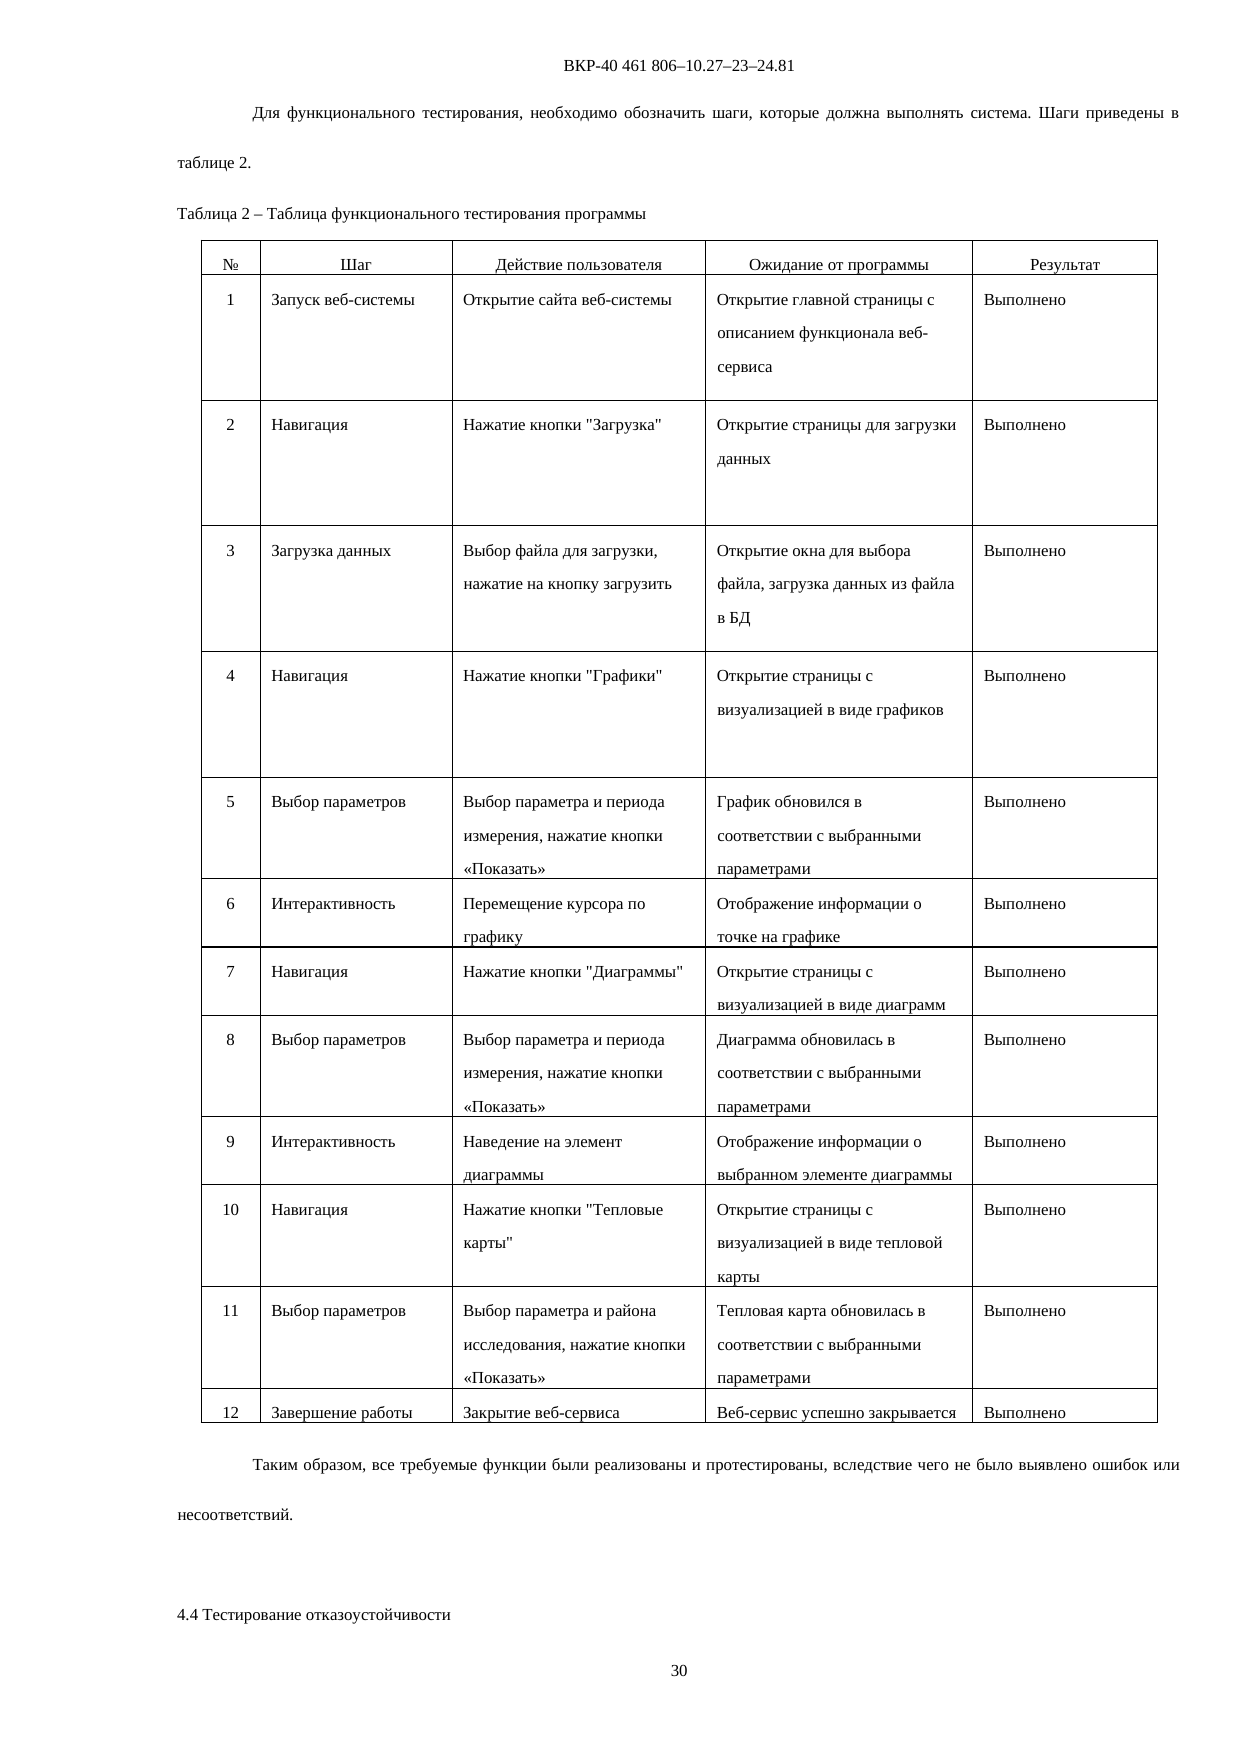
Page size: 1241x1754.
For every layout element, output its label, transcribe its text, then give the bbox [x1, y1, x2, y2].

table_cell Нажатие кнопки "Загрузка" [453, 401, 705, 525]
table_cell 2 [202, 401, 260, 525]
table_header Шаг [261, 241, 452, 274]
table_cell Открытие страницы с визуализацией в виде тепловой карты [706, 1185, 972, 1286]
text Таким образом, все требуемые функции были реализованы и протестированы, вследствие чего не было выявлено ошибок или несоответствий. [177, 1440, 1181, 1524]
table_cell Выбор параметра и периода измерения, нажатие кнопки «Показать» [453, 778, 705, 878]
table_cell 8 [202, 1016, 260, 1116]
table_cell Навигация [261, 401, 452, 525]
table_cell Тепловая карта обновилась в соответствии с выбранными параметрами [706, 1287, 972, 1388]
table_cell Выполнено [973, 948, 1157, 1014]
table_cell 12 [202, 1389, 260, 1422]
table_cell 11 [202, 1287, 260, 1388]
table_cell Выбор параметров [261, 778, 452, 878]
table_cell Выполнено [973, 879, 1157, 946]
table_cell Интерактивность [261, 879, 452, 946]
table_cell Навигация [261, 948, 452, 1014]
table_cell Открытие главной страницы с описанием функционала веб-сервиса [706, 275, 972, 400]
table_cell Нажатие кнопки "Диаграммы" [453, 948, 705, 1014]
table_cell Нажатие кнопки "Тепловые карты" [453, 1185, 705, 1286]
table_cell Загрузка данных [261, 526, 452, 651]
table_cell Выполнено [973, 652, 1157, 777]
table_header № [202, 241, 260, 274]
table_cell Выбор параметров [261, 1287, 452, 1388]
table_cell Перемещение курсора по графику [453, 879, 705, 946]
table_cell Веб-сервис успешно закрывается [706, 1389, 972, 1422]
table_cell Выполнено [973, 1389, 1157, 1422]
table_cell Отображение информации о точке на графике [706, 879, 972, 946]
table_cell Диаграмма обновилась в соответствии с выбранными параметрами [706, 1016, 972, 1116]
table_cell 3 [202, 526, 260, 651]
table_cell Открытие страницы для загрузки данных [706, 401, 972, 525]
table_cell Навигация [261, 1185, 452, 1286]
text Для функционального тестирования, необходимо обозначить шаги, которые должна выполнять система. Шаги приведены в таблице 2. [177, 89, 1181, 172]
text Таблица 2 – Таблица функционального тестирования программы [177, 189, 1181, 223]
table_cell Выполнено [973, 275, 1157, 400]
table_cell Выполнено [973, 401, 1157, 525]
table_cell Выполнено [973, 1016, 1157, 1116]
table_cell Выбор параметра и района исследования, нажатие кнопки «Показать» [453, 1287, 705, 1388]
table_cell 6 [202, 879, 260, 946]
table_cell Выполнено [973, 778, 1157, 878]
table_header Действие пользователя [453, 241, 705, 274]
table_cell График обновился в соответствии с выбранными параметрами [706, 778, 972, 878]
table_cell 10 [202, 1185, 260, 1286]
table_cell Открытие страницы с визуализацией в виде графиков [706, 652, 972, 777]
table_cell Выполнено [973, 1185, 1157, 1286]
table_cell 7 [202, 948, 260, 1014]
table_cell 4 [202, 652, 260, 777]
table_cell 9 [202, 1117, 260, 1184]
table_cell Интерактивность [261, 1117, 452, 1184]
table_cell 1 [202, 275, 260, 400]
table_cell Запуск веб-системы [261, 275, 452, 400]
text 4.4 Тестирование отказоустойчивости [177, 1591, 1181, 1624]
table_header Ожидание от программы [706, 241, 972, 274]
table_cell Выполнено [973, 526, 1157, 651]
table_cell Нажатие кнопки "Графики" [453, 652, 705, 777]
table_cell Выбор параметров [261, 1016, 452, 1116]
table_cell Открытие окна для выбора файла, загрузка данных из файла в БД [706, 526, 972, 651]
table_cell Выбор параметра и периода измерения, нажатие кнопки «Показать» [453, 1016, 705, 1116]
table_cell Отображение информации о выбранном элементе диаграммы [706, 1117, 972, 1184]
table_cell Закрытие веб-сервиса [453, 1389, 705, 1422]
table_cell Открытие страницы с визуализацией в виде диаграмм [706, 948, 972, 1014]
table_cell Открытие сайта веб-системы [453, 275, 705, 400]
table_cell Выбор файла для загрузки, нажатие на кнопку загрузить [453, 526, 705, 651]
table_cell Выполнено [973, 1287, 1157, 1388]
table_cell Наведение на элемент диаграммы [453, 1117, 705, 1184]
table_cell Завершение работы [261, 1389, 452, 1422]
table_cell Навигация [261, 652, 452, 777]
table_cell Выполнено [973, 1117, 1157, 1184]
table_header Результат [973, 241, 1157, 274]
table_cell 5 [202, 778, 260, 878]
